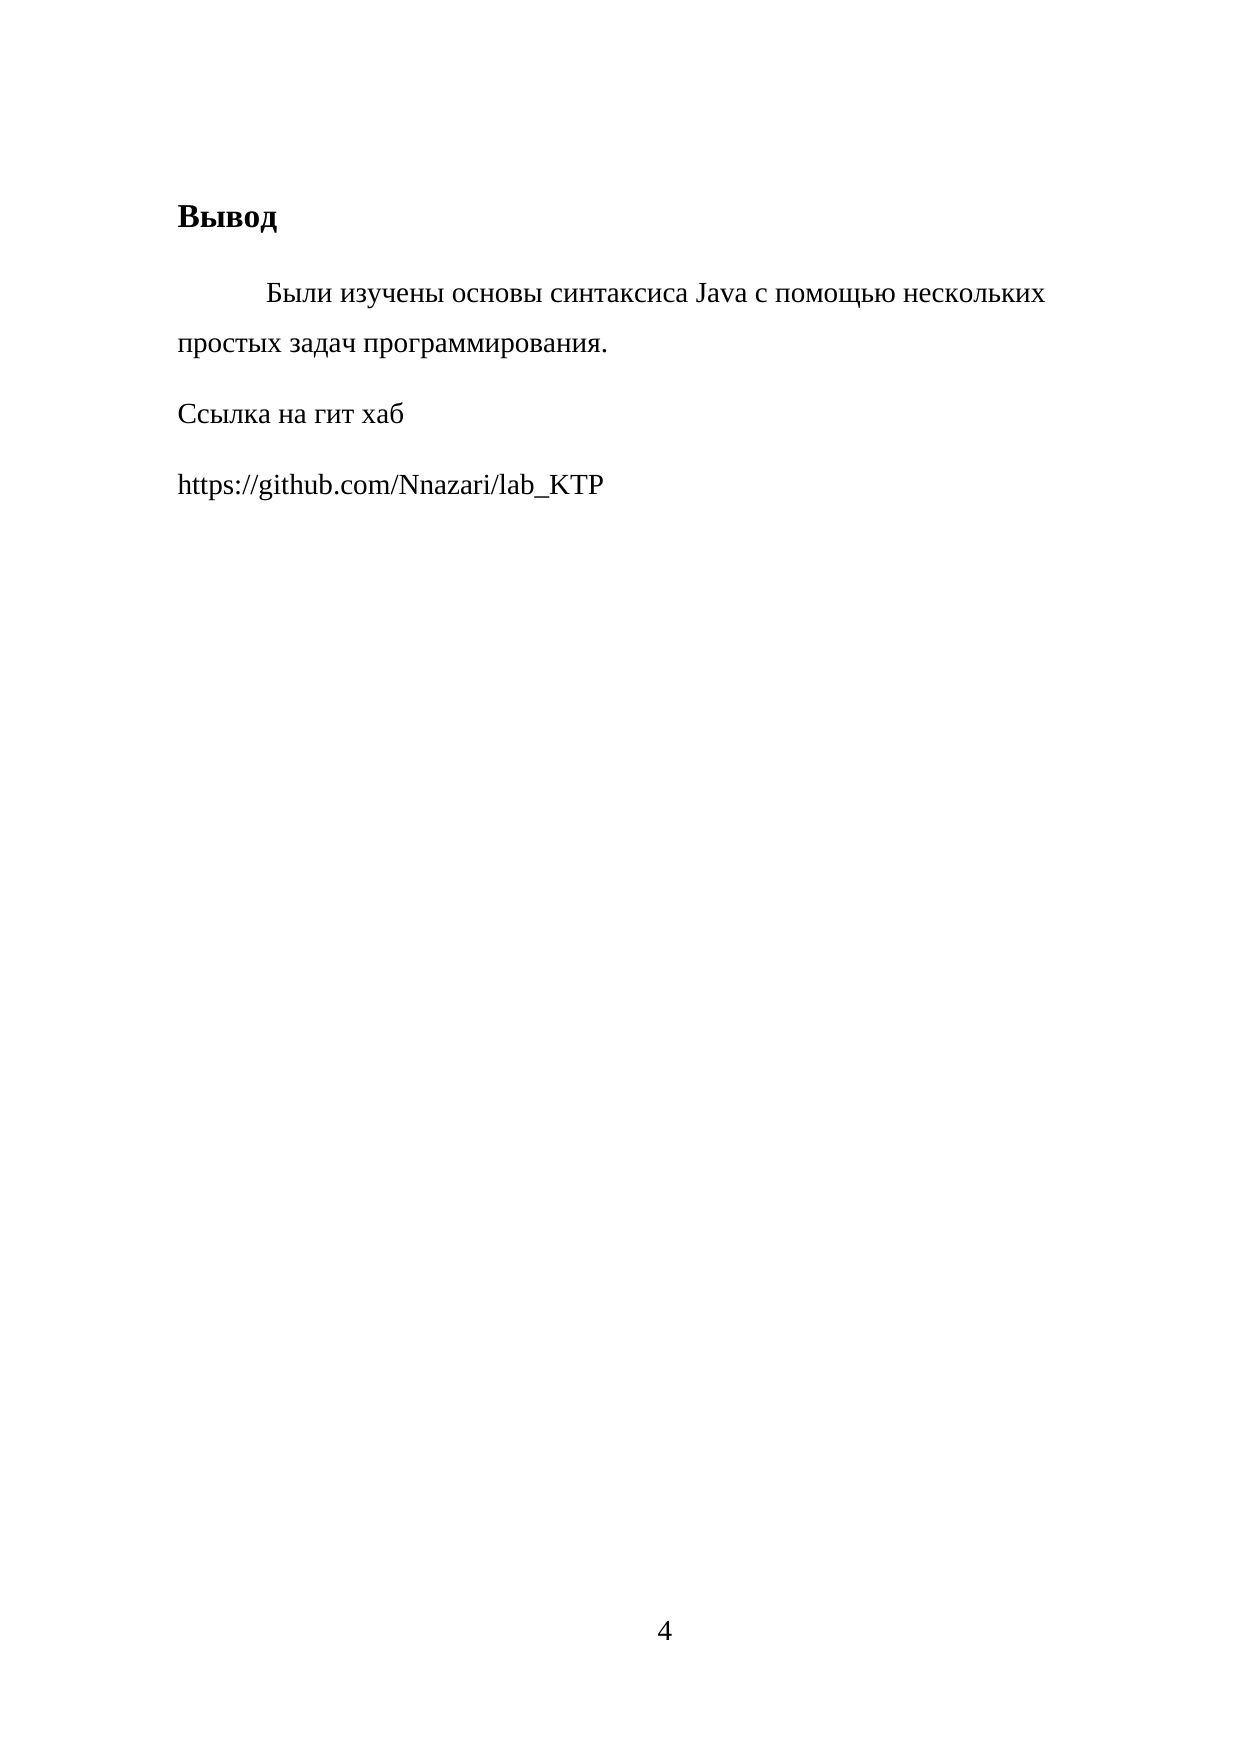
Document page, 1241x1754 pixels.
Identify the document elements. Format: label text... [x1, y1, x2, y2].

text Вывод [177, 196, 1152, 235]
text Ссылка на гит хаб [177, 396, 1152, 430]
text https://github.com/Nnazari/lab_KTP [177, 467, 1152, 501]
list Были изучены основы синтаксиса Java с помощью нескольких простых задач программирования. [177, 275, 1152, 359]
